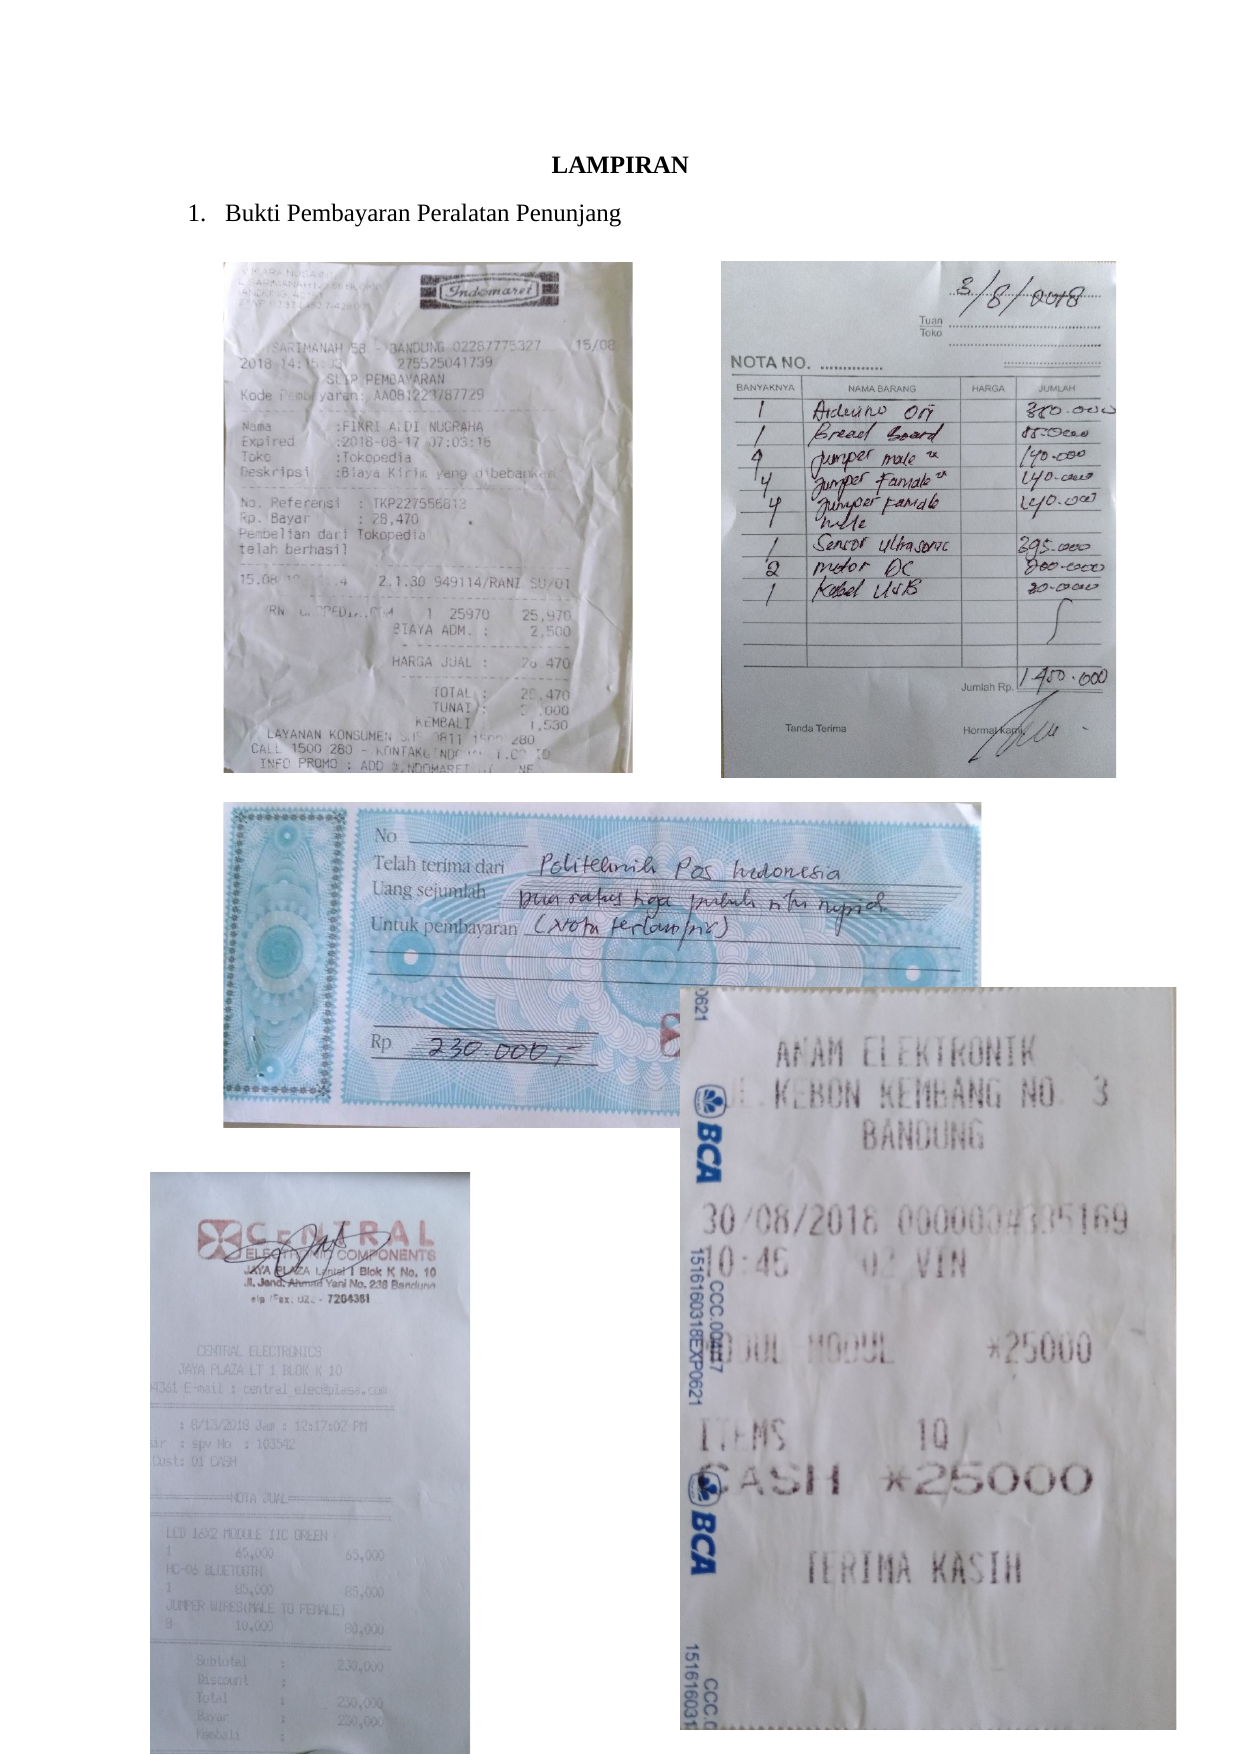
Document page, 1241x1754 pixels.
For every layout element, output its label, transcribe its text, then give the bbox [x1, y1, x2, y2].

picture [150, 1172, 471, 1754]
picture [223, 802, 1177, 1730]
text LAMPIRAN [150, 150, 1090, 179]
picture [223, 262, 633, 773]
list Bukti Pembayaran Peralatan Penunjang [187, 198, 1090, 226]
picture [721, 261, 1117, 778]
